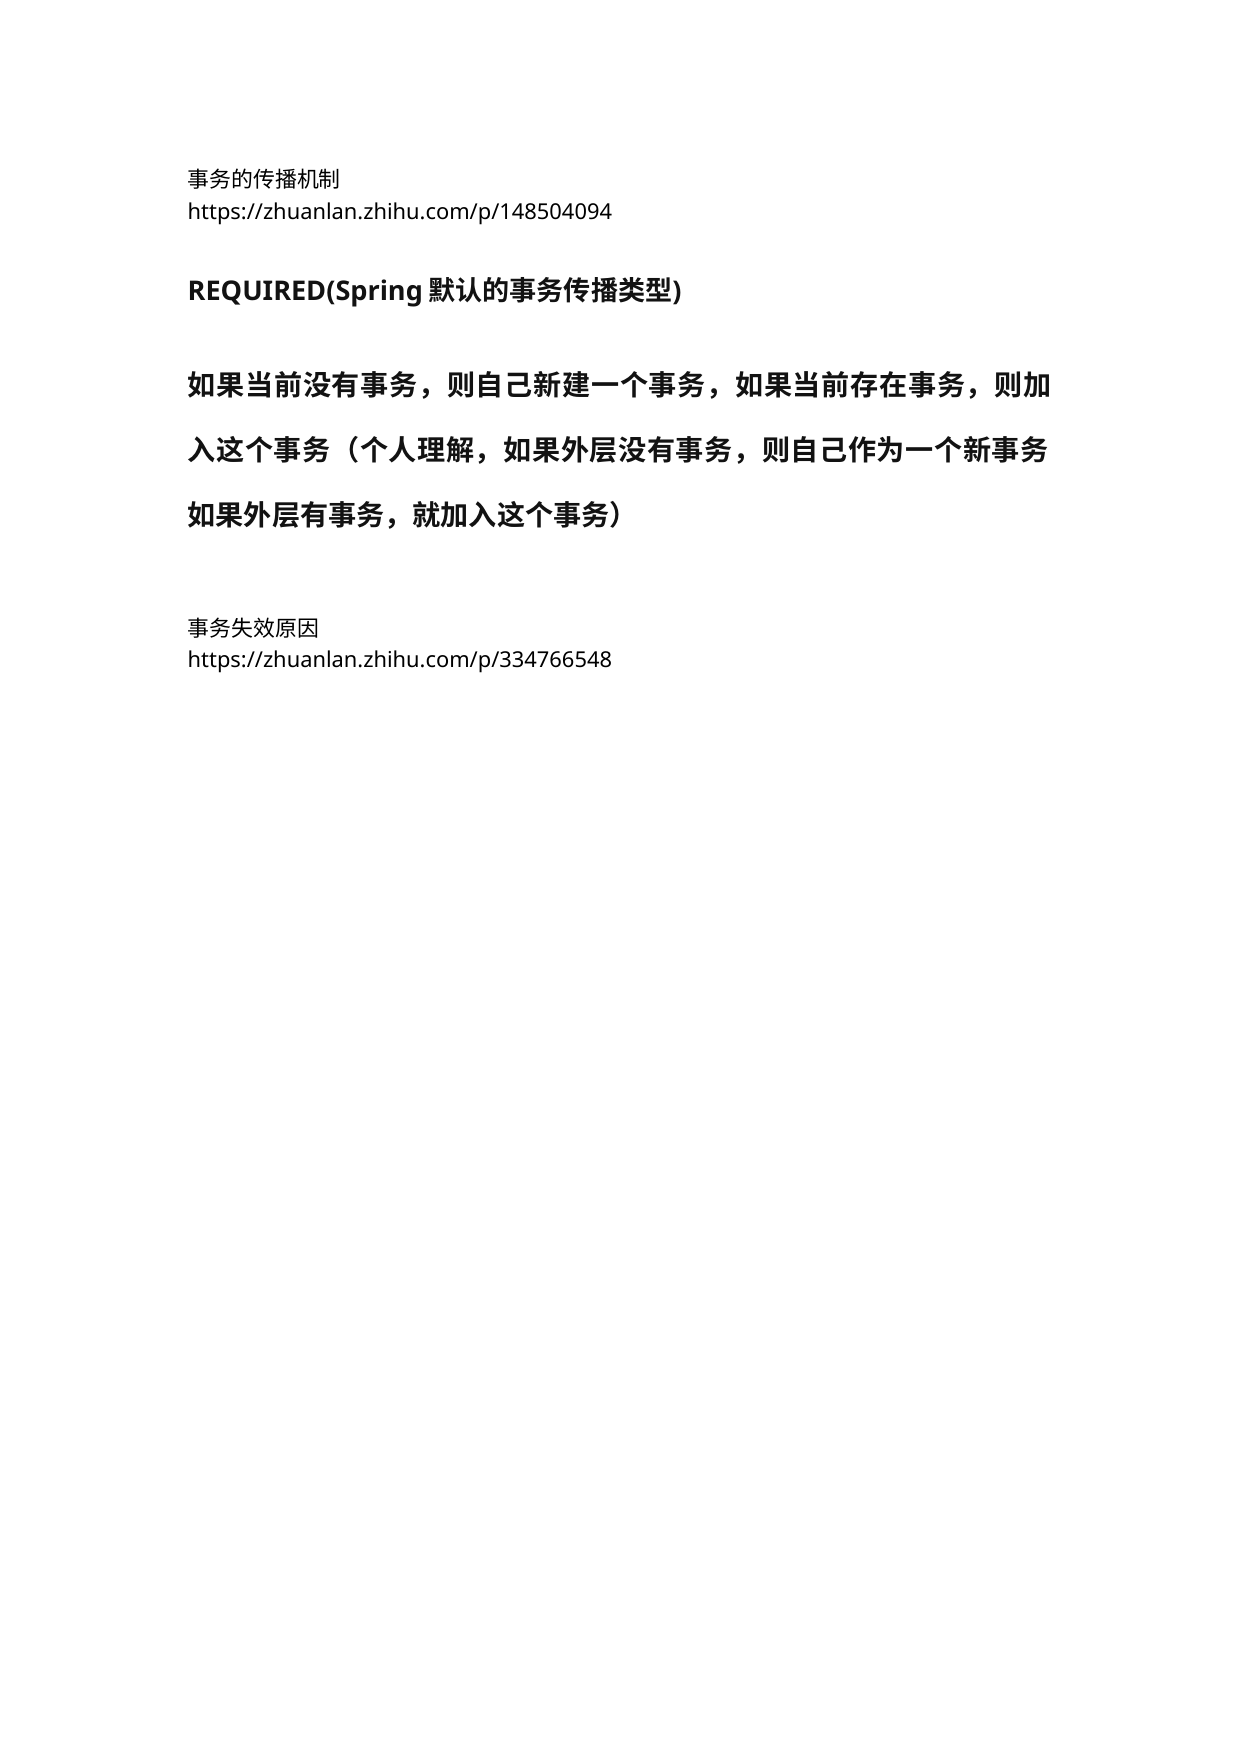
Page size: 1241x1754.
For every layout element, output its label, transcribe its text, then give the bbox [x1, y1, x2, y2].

text https://zhuanlan.zhihu.com/p/148504094 [187, 194, 1053, 227]
text 如果当前没有事务，则自己新建一个事务，如果当前存在事务，则加入这个事务（个人理解，如果外层没有事务，则自己作为一个新事务，如果外层有事务，就加入这个事务） [187, 350, 1053, 545]
text 事务的传播机制 [187, 162, 1053, 194]
text REQUIRED(Spring默认的事务传播类型) [187, 256, 1053, 321]
text 事务失效原因 [187, 610, 1053, 643]
text https://zhuanlan.zhihu.com/p/334766548 [187, 643, 1053, 675]
